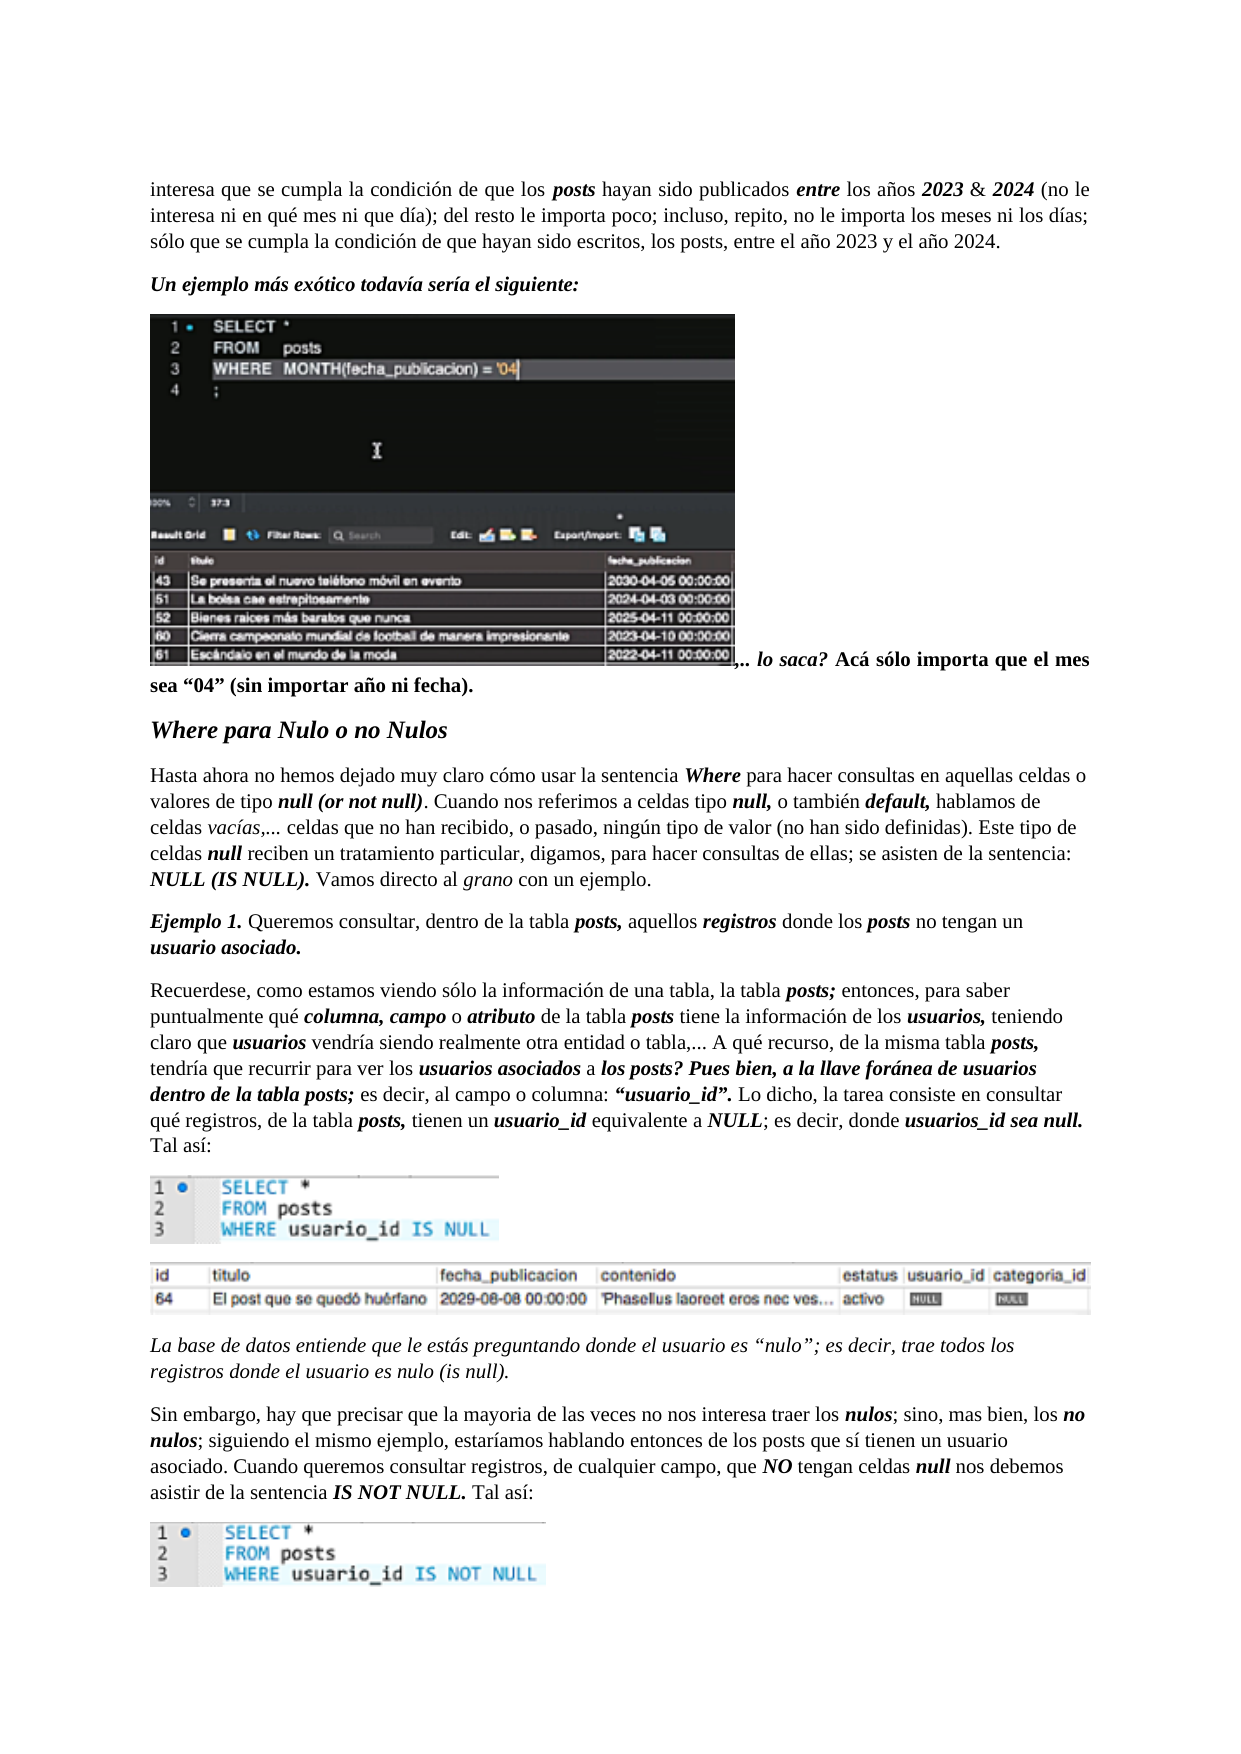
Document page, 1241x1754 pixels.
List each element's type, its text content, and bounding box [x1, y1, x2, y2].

picture [150, 1522, 546, 1587]
picture [150, 314, 735, 666]
list Sin embargo, hay que precisar que la mayoria de las veces no nos interesa traer los nulos; sino, mas bien, los no nulos; siguiendo el mismo ejemplo, estaríamos hablando entonces de los posts que sí tienen un usuario asociado. Cuando queremos consultar registros, de cualquier campo, que NO tengan celdas null nos debemos asistir de la sentencia IS NOT NULL. Tal así: [150, 1402, 1090, 1504]
picture [150, 1175, 499, 1244]
list Recuerdese, como estamos viendo sólo la información de una tabla, la tabla posts; entonces, para saber puntualmente qué columna, campo o atributo de la tabla posts tiene la información de los usuarios, teniendo claro que usuarios vendría siendo realmente otra entidad o tabla,... A qué recurso, de la misma tabla posts, tendría que recurrir para ver los usuarios asociados a los posts? Pues bien, a la llave foránea de usuarios dentro de la tabla posts; es decir, al campo o columna: “usuario_id”. Lo dicho, la tarea consiste en consultar qué registros, de la tabla posts, tienen un usuario_id equivalente a NULL; es decir, donde usuarios_id sea null. Tal así: [150, 978, 1090, 1157]
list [150, 177, 1090, 253]
list Hasta ahora no hemos dejado muy claro cómo usar la sentencia Where para hacer consultas en aquellas celdas o valores de tipo null (or not null). Cuando nos referimos a celdas tipo null, o también default, hablamos de celdas vacías,... celdas que no han recibido, o pasado, ningún tipo de valor (no han sido definidas). Este tipo de celdas null reciben un tratamiento particular, digamos, para hacer consultas de ellas; se asisten de la sentencia: NULL (IS NULL). Vamos directo al grano con un ejemplo. [150, 763, 1090, 891]
picture [150, 1262, 1091, 1315]
list Where para Nulo o no Nulos [150, 715, 1090, 744]
list Un ejemplo más exótico todavía sería el siguiente: [150, 272, 1090, 296]
list Ejemplo 1. Queremos consultar, dentro de la tabla posts, aquellos registros donde los posts no tengan un usuario asociado. [150, 909, 1090, 959]
list La base de datos entiende que le estás preguntando donde el usuario es “nulo”; es decir, trae todos los registros donde el usuario es nulo (is null). [150, 1333, 1090, 1383]
